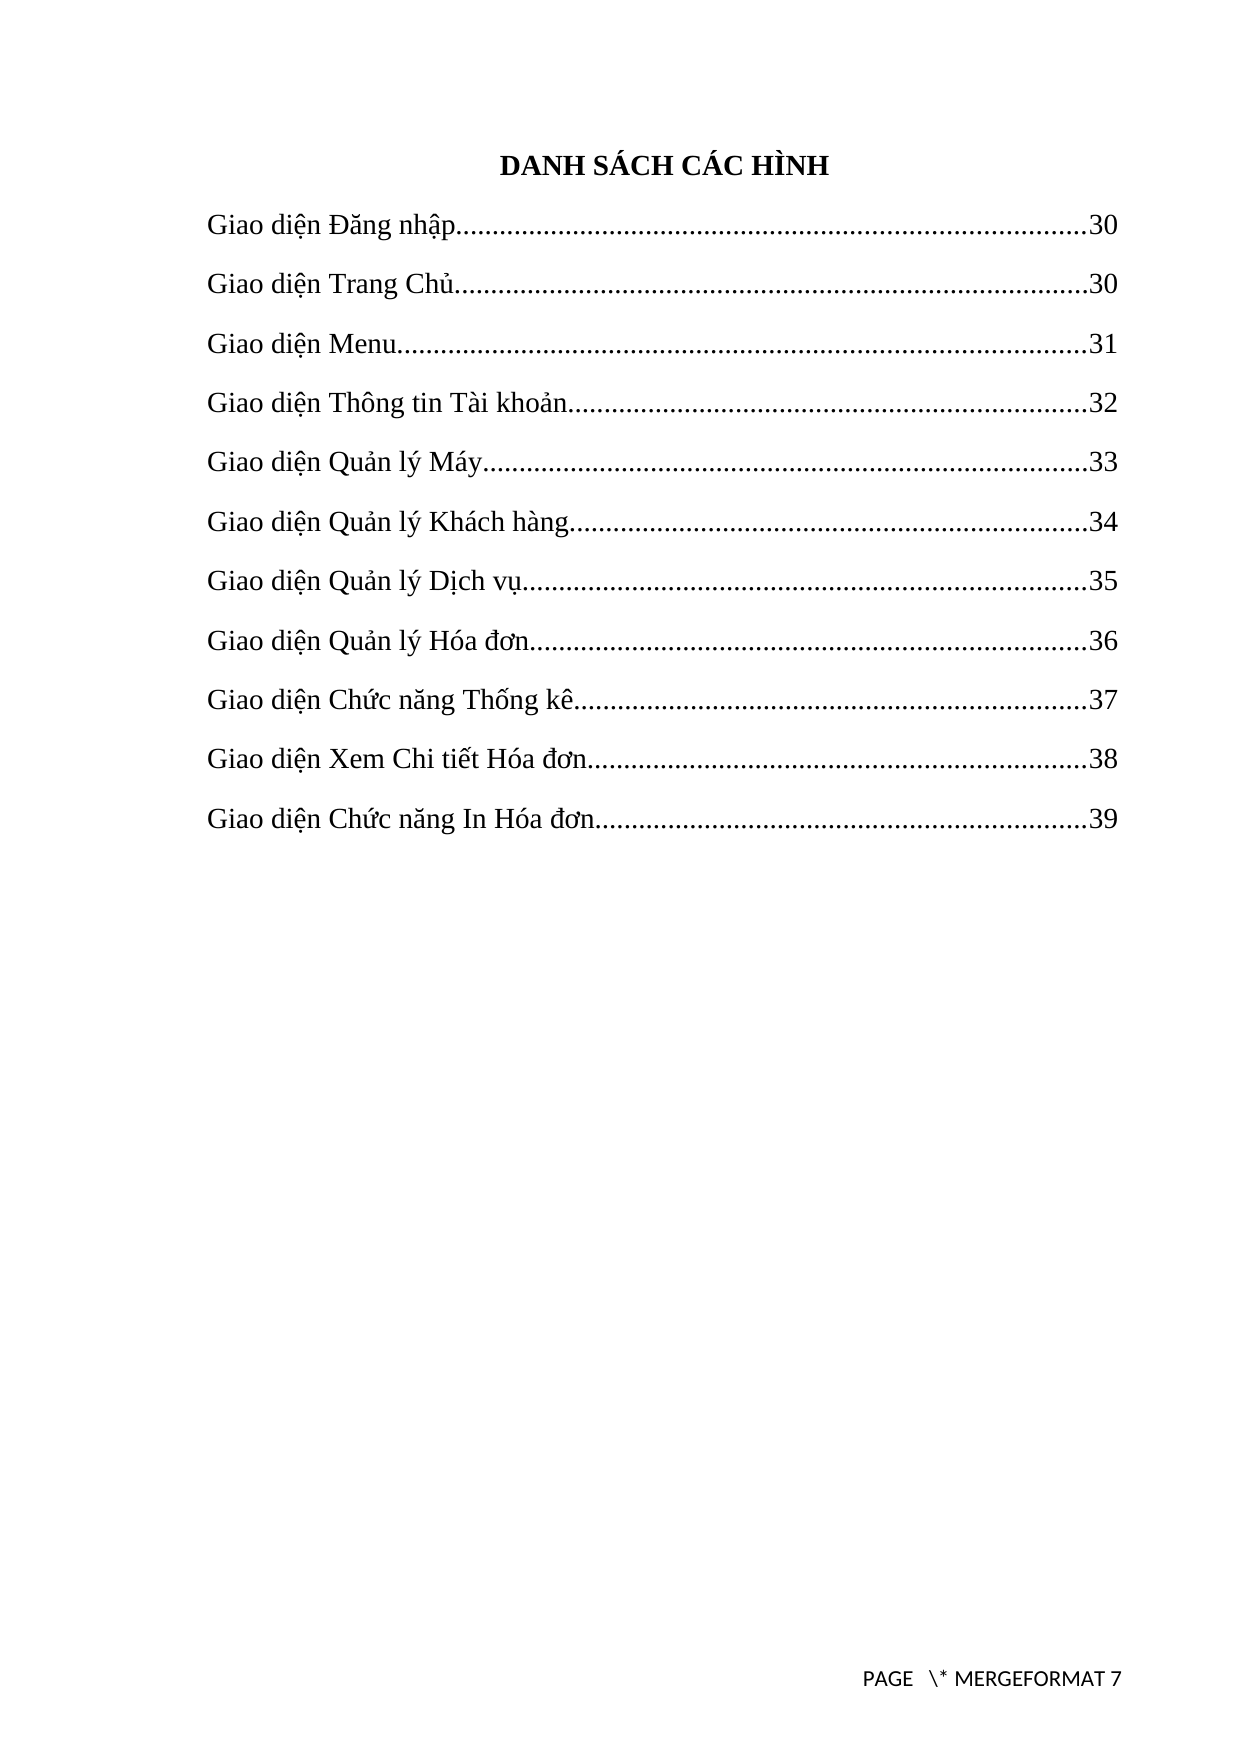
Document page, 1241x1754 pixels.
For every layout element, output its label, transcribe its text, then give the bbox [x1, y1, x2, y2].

text Giao diện Xem Chi tiết Hóa đơn 38 [207, 741, 1122, 775]
text Giao diện Quản lý Máy 33 [207, 444, 1122, 478]
text Giao diện Chức năng Thống kê 37 [207, 682, 1122, 716]
text Giao diện Menu 31 [207, 326, 1122, 359]
text Giao diện Chức năng In Hóa đơn 39 [207, 801, 1122, 834]
text DANH SÁCH CÁC HÌNH [207, 148, 1122, 181]
text Giao diện Quản lý Khách hàng 34 [207, 504, 1122, 537]
text Giao diện Đăng nhập 30 [207, 207, 1122, 241]
text Giao diện Trang Chủ 30 [207, 266, 1122, 300]
text Giao diện Thông tin Tài khoản 32 [207, 385, 1122, 419]
text Giao diện Quản lý Hóa đơn 36 [207, 623, 1122, 656]
text Giao diện Quản lý Dịch vụ 35 [207, 563, 1122, 597]
